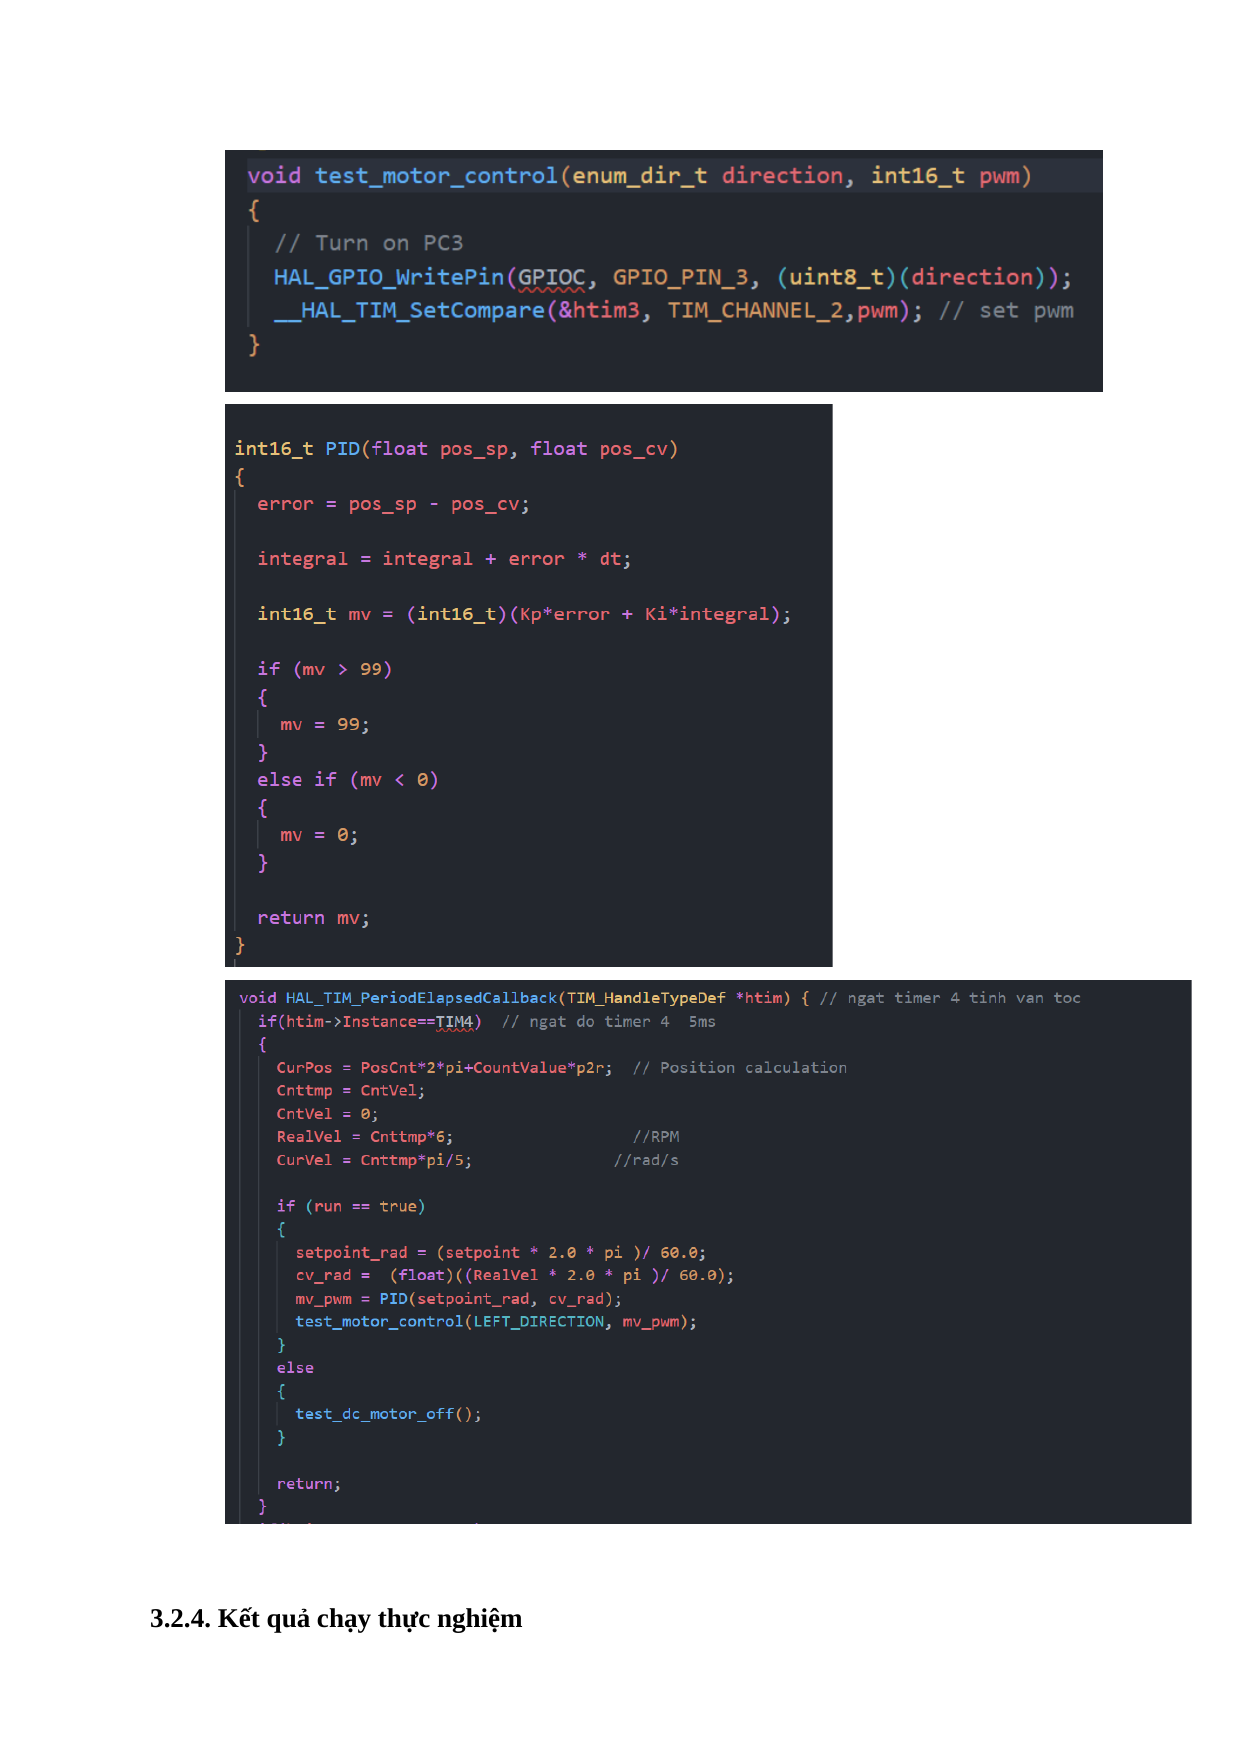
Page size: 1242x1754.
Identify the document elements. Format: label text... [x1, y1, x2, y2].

text 3.2.4. Kết quả chạy thực nghiệm [150, 1602, 1092, 1633]
picture [225, 150, 1103, 392]
picture [225, 404, 833, 967]
picture [225, 980, 1192, 1524]
